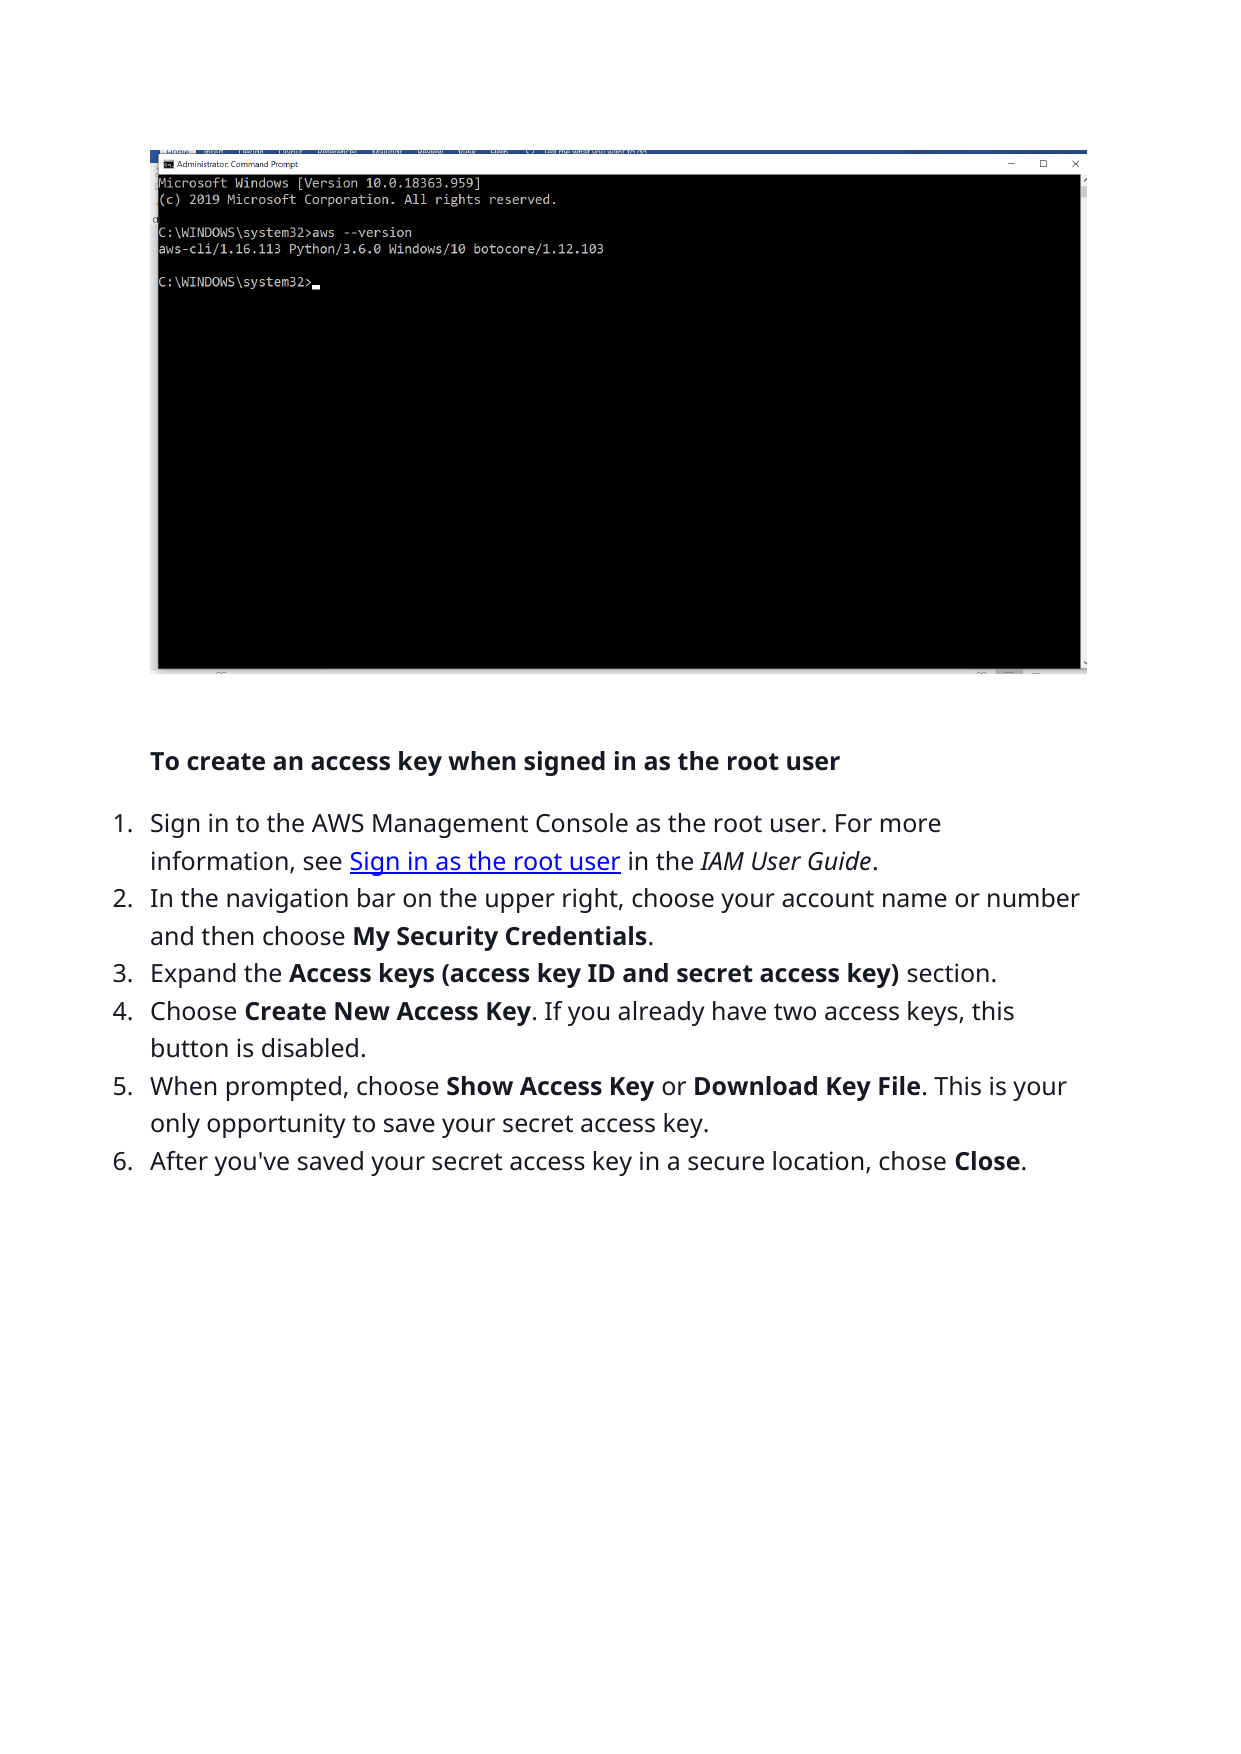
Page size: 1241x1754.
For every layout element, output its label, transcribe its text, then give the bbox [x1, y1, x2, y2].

list Choose Create New Access Key. If you already have two access keys, this button is disabled. [112, 990, 1090, 1065]
list After you've saved your secret access key in a secure location, chose Close. [112, 1140, 1090, 1177]
picture [150, 150, 1087, 674]
list In the navigation bar on the upper right, choose your account name or number and then choose My Security Credentials. [112, 877, 1090, 952]
list Expand the Access keys (access key ID and secret access key) section. [112, 952, 1090, 990]
list Sign in to the AWS Management Console as the root user. For more information, see Sign in as the root user in the IAM User Guide. [112, 802, 1090, 877]
list When prompted, choose Show Access Key or Download Key File. This is your only opportunity to save your secret access key. [112, 1065, 1090, 1140]
text To create an access key when signed in as the root user [150, 740, 1090, 777]
